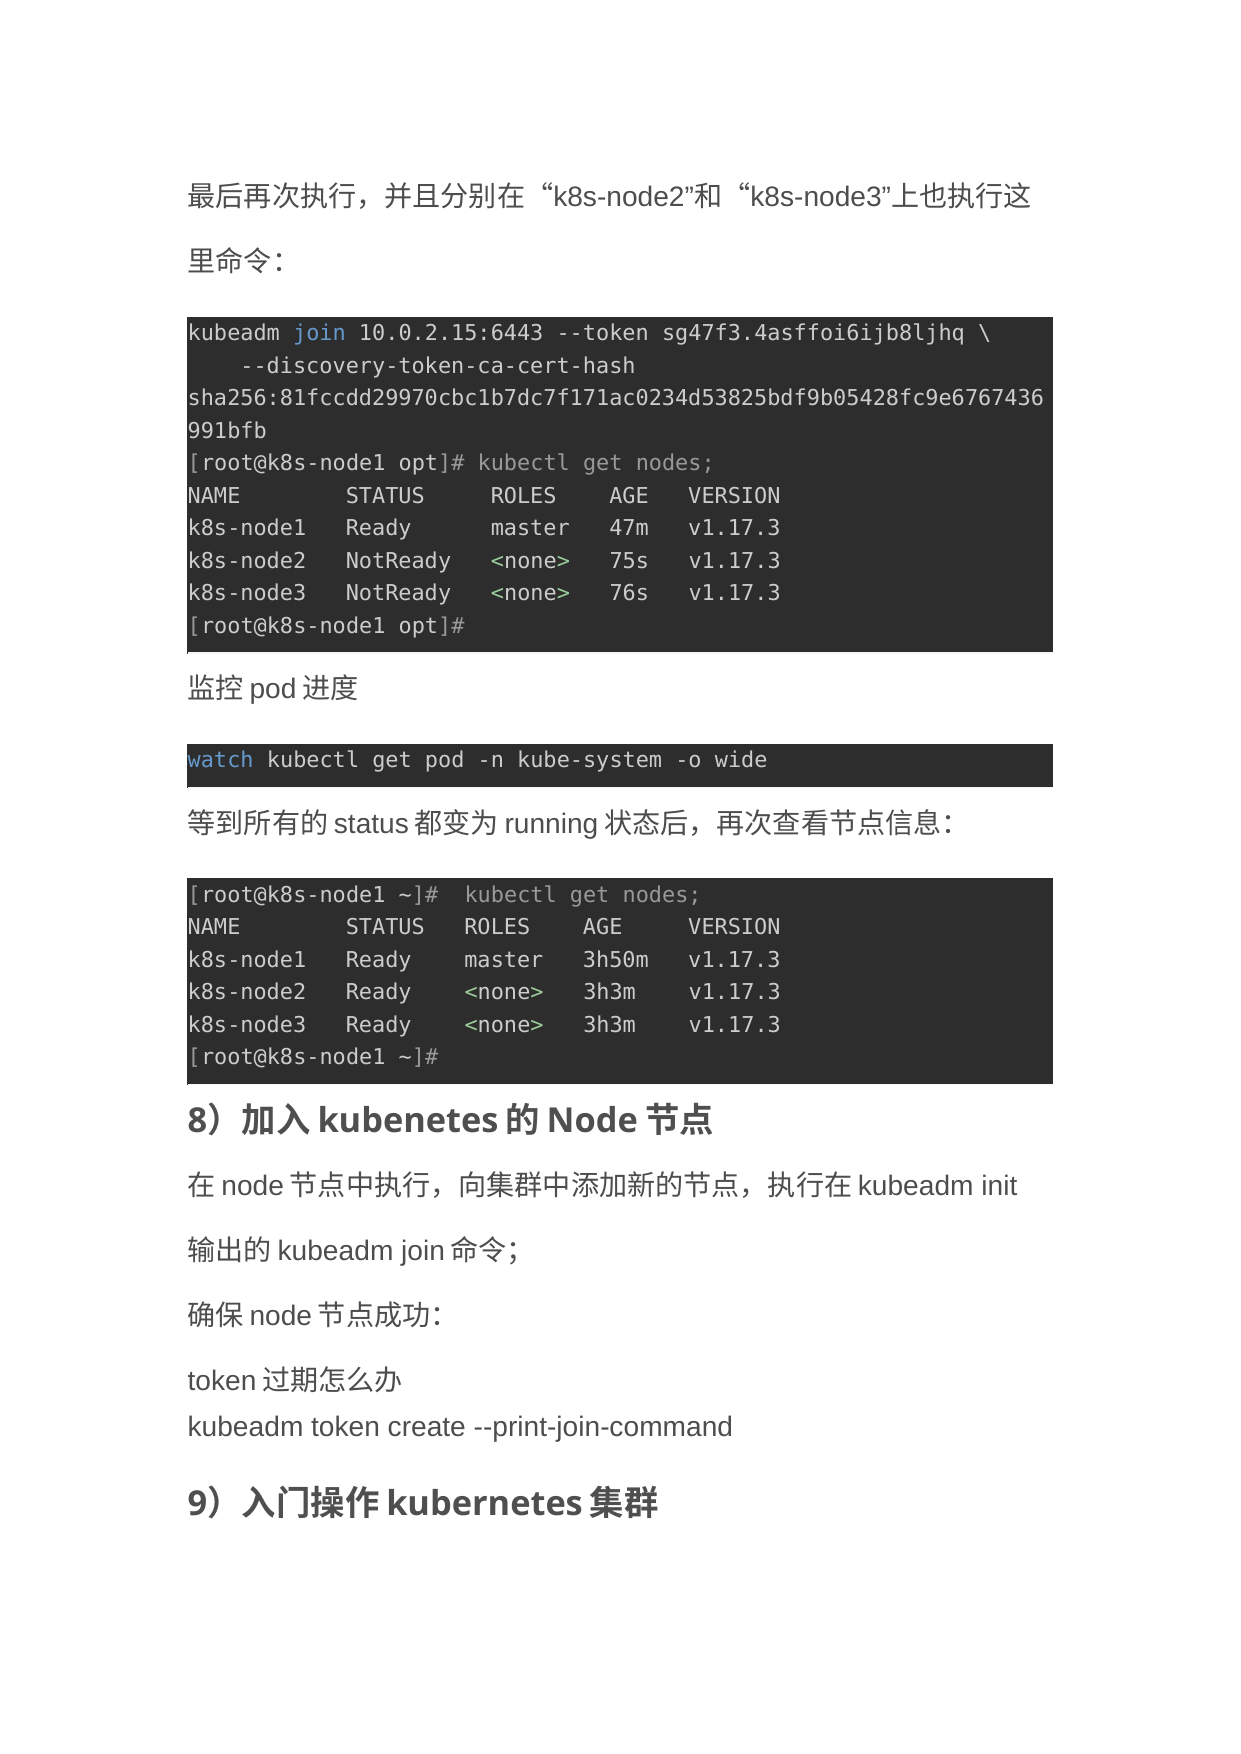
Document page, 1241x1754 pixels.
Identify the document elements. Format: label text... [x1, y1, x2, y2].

text 等到所有的status都变为running状态后，再次查看节点信息： [187, 788, 1053, 853]
text NAME STATUS ROLES AGE VERSION [187, 479, 1053, 512]
text kubeadm join 10.0.2.15:6443 --token sg47f3.4asffoi6ijb8ljhq \ [187, 317, 1053, 349]
text 9）入门操作kubernetes集群 [187, 1468, 1053, 1533]
text --discovery-token-ca-cert-hash sha256:81fccdd29970cbc1b7dc7f171ac0234d53825bdf9b05428fc9e6767436991bfb [187, 349, 1053, 447]
text 最后再次执行，并且分别在“k8s-node2”和“k8s-node3”上也执行这里命令： [187, 162, 1053, 292]
text 在node节点中执行，向集群中添加新的节点，执行在kubeadm init 输出的kubeadm join命令； 确保node节点成功： token过期怎么办 kubeadm token create --print-join-command [187, 1150, 1053, 1443]
text k8s-node3 Ready <none> 3h3m v1.17.3 [187, 1008, 1053, 1041]
text k8s-node2 Ready <none> 3h3m v1.17.3 [187, 976, 1053, 1008]
text [root@k8s-node1 opt]# [187, 609, 1053, 654]
text k8s-node3 NotReady <none> 76s v1.17.3 [187, 577, 1053, 609]
text [root@k8s-node1 ~]# [187, 1041, 1053, 1085]
text 8）加入kubenetes的Node节点 [187, 1085, 1053, 1150]
text NAME STATUS ROLES AGE VERSION [187, 911, 1053, 943]
text [root@k8s-node1 ~]# kubectl get nodes; [187, 878, 1053, 911]
text k8s-node1 Ready master 47m v1.17.3 [187, 512, 1053, 544]
text k8s-node2 NotReady <none> 75s v1.17.3 [187, 544, 1053, 577]
text watch kubectl get pod -n kube-system -o wide [187, 744, 1053, 788]
text [root@k8s-node1 opt]# kubectl get nodes; [187, 447, 1053, 479]
text 监控pod进度 [187, 654, 1053, 719]
text k8s-node1 Ready master 3h50m v1.17.3 [187, 943, 1053, 976]
